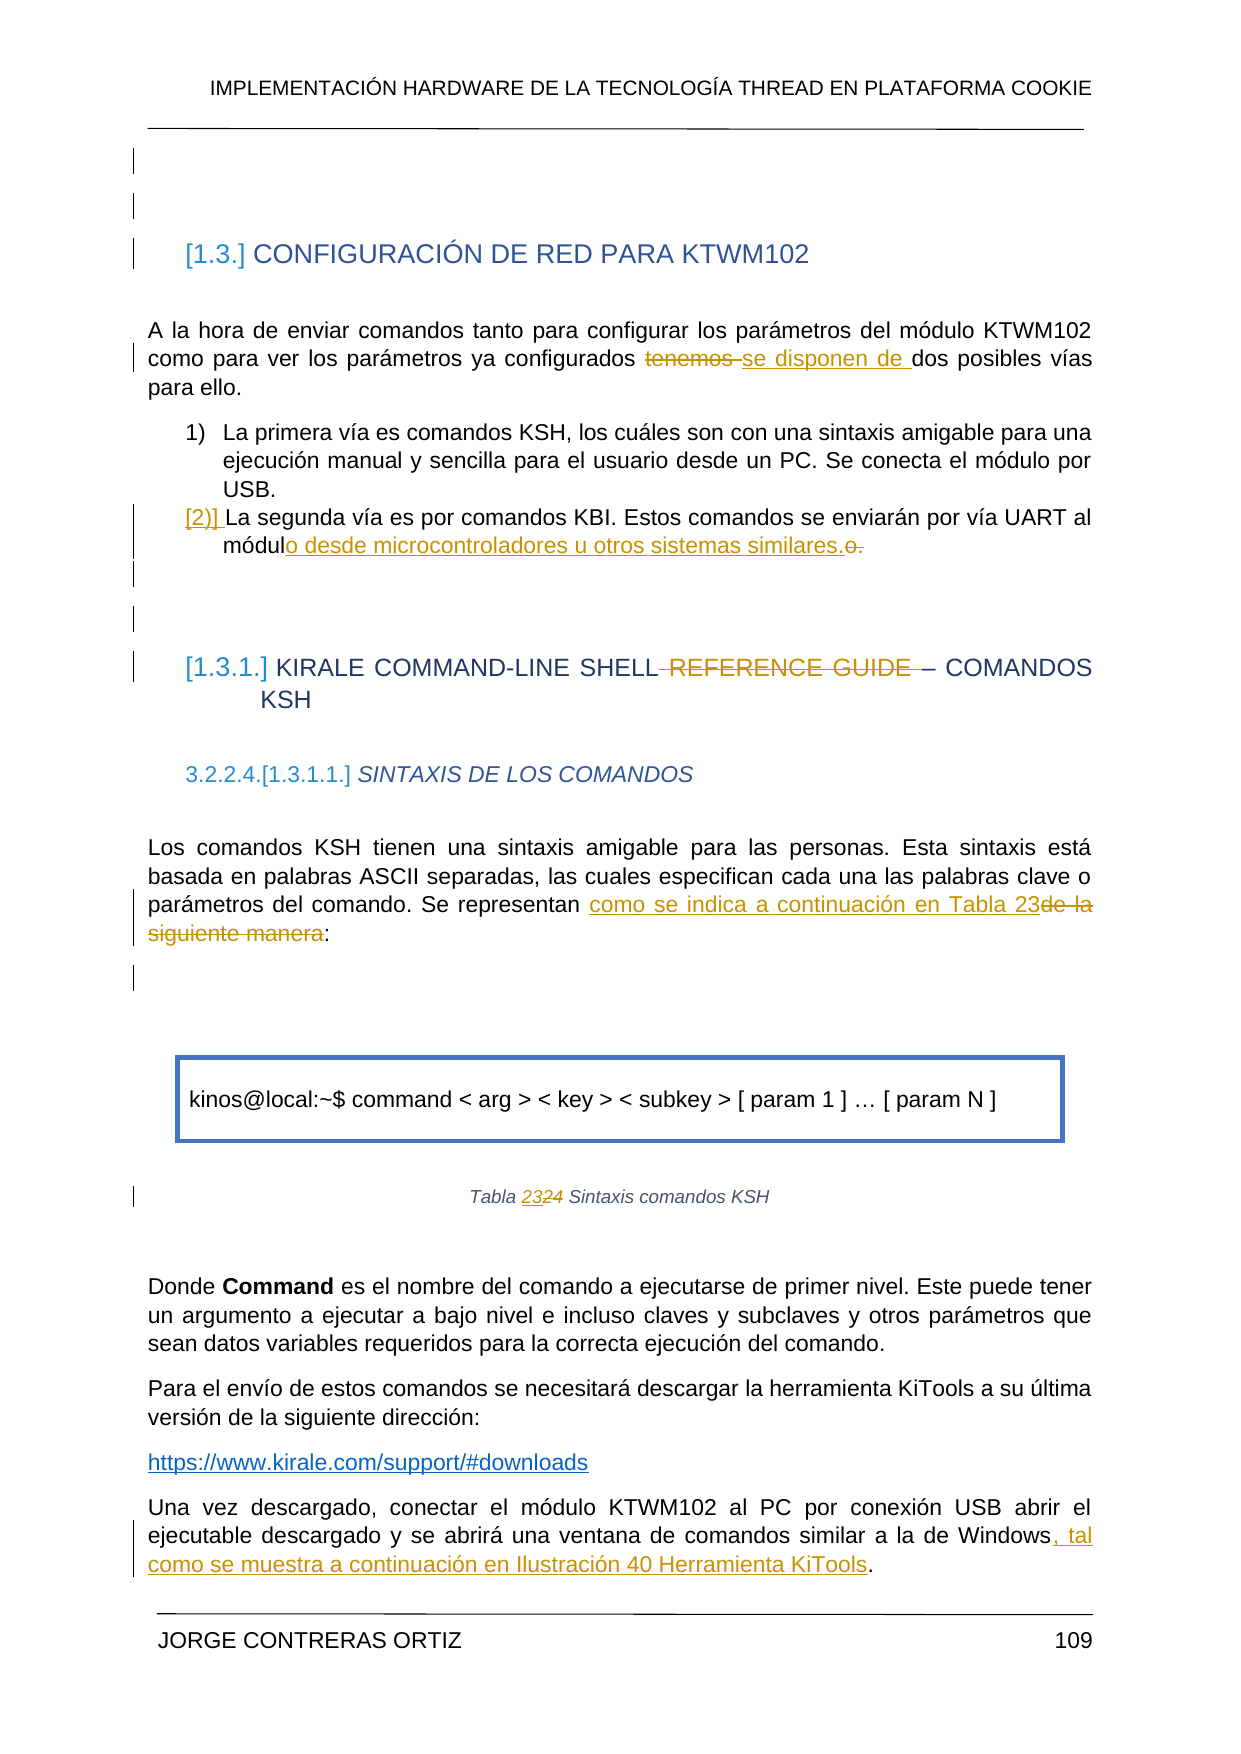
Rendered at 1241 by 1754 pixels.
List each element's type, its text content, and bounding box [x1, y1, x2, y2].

table_header kinos@local:~$ command < arg > < key > < subkey > [ param 1 ] … [ param N ] [180, 1060, 1060, 1139]
text Para el envío de estos comandos se necesitará descargar la herramienta KiTools a su última versión de la siguiente dirección: [148, 1375, 1092, 1430]
subtitle CONFIGURACIÓN DE RED PARA KTWM102 [185, 238, 1092, 269]
subtitle KIRALE COMMAND-LINE SHELL– COMANDOS KSH [185, 651, 1092, 713]
text Una vez descargado, conectar el módulo KTWM102 al PC por conexión USB abrir el ejecutable descargado y se abrirá una ventana de comandos similar a la de Windows. [148, 1494, 1092, 1577]
text A la hora de enviar comandos tanto para configurar los parámetros del módulo KTWM102 como para ver los parámetros ya configurados dos posibles vías para ello. [148, 317, 1092, 400]
text Los comandos KSH tienen una sintaxis amigable para las personas. Esta sintaxis está basada en palabras ASCII separadas, las cuales especifican cada una las palabras clave o parámetros del comando. Se representan : [148, 834, 1092, 946]
list La primera vía es comandos KSH, los cuáles son con una sintaxis amigable para una ejecución manual y sencilla para el usuario desde un PC. Se conecta el módulo por USB. [185, 419, 1092, 502]
text Tabla Sintaxis comandos KSH [148, 1186, 1092, 1207]
subtitle SINTAXIS DE LOS COMANDOS [185, 761, 1092, 787]
text https://www.kirale.com/support/#downloads [148, 1449, 1092, 1475]
list La segunda vía es por comandos KBI. Estos comandos se enviarán por vía UART al módul [185, 504, 1092, 559]
text Donde Command es el nombre del comando a ejecutarse de primer nivel. Este puede tener un argumento a ejecutar a bajo nivel e incluso claves y subclaves y otros parámetros que sean datos variables requeridos para la correcta ejecución del comando. [148, 1273, 1092, 1357]
